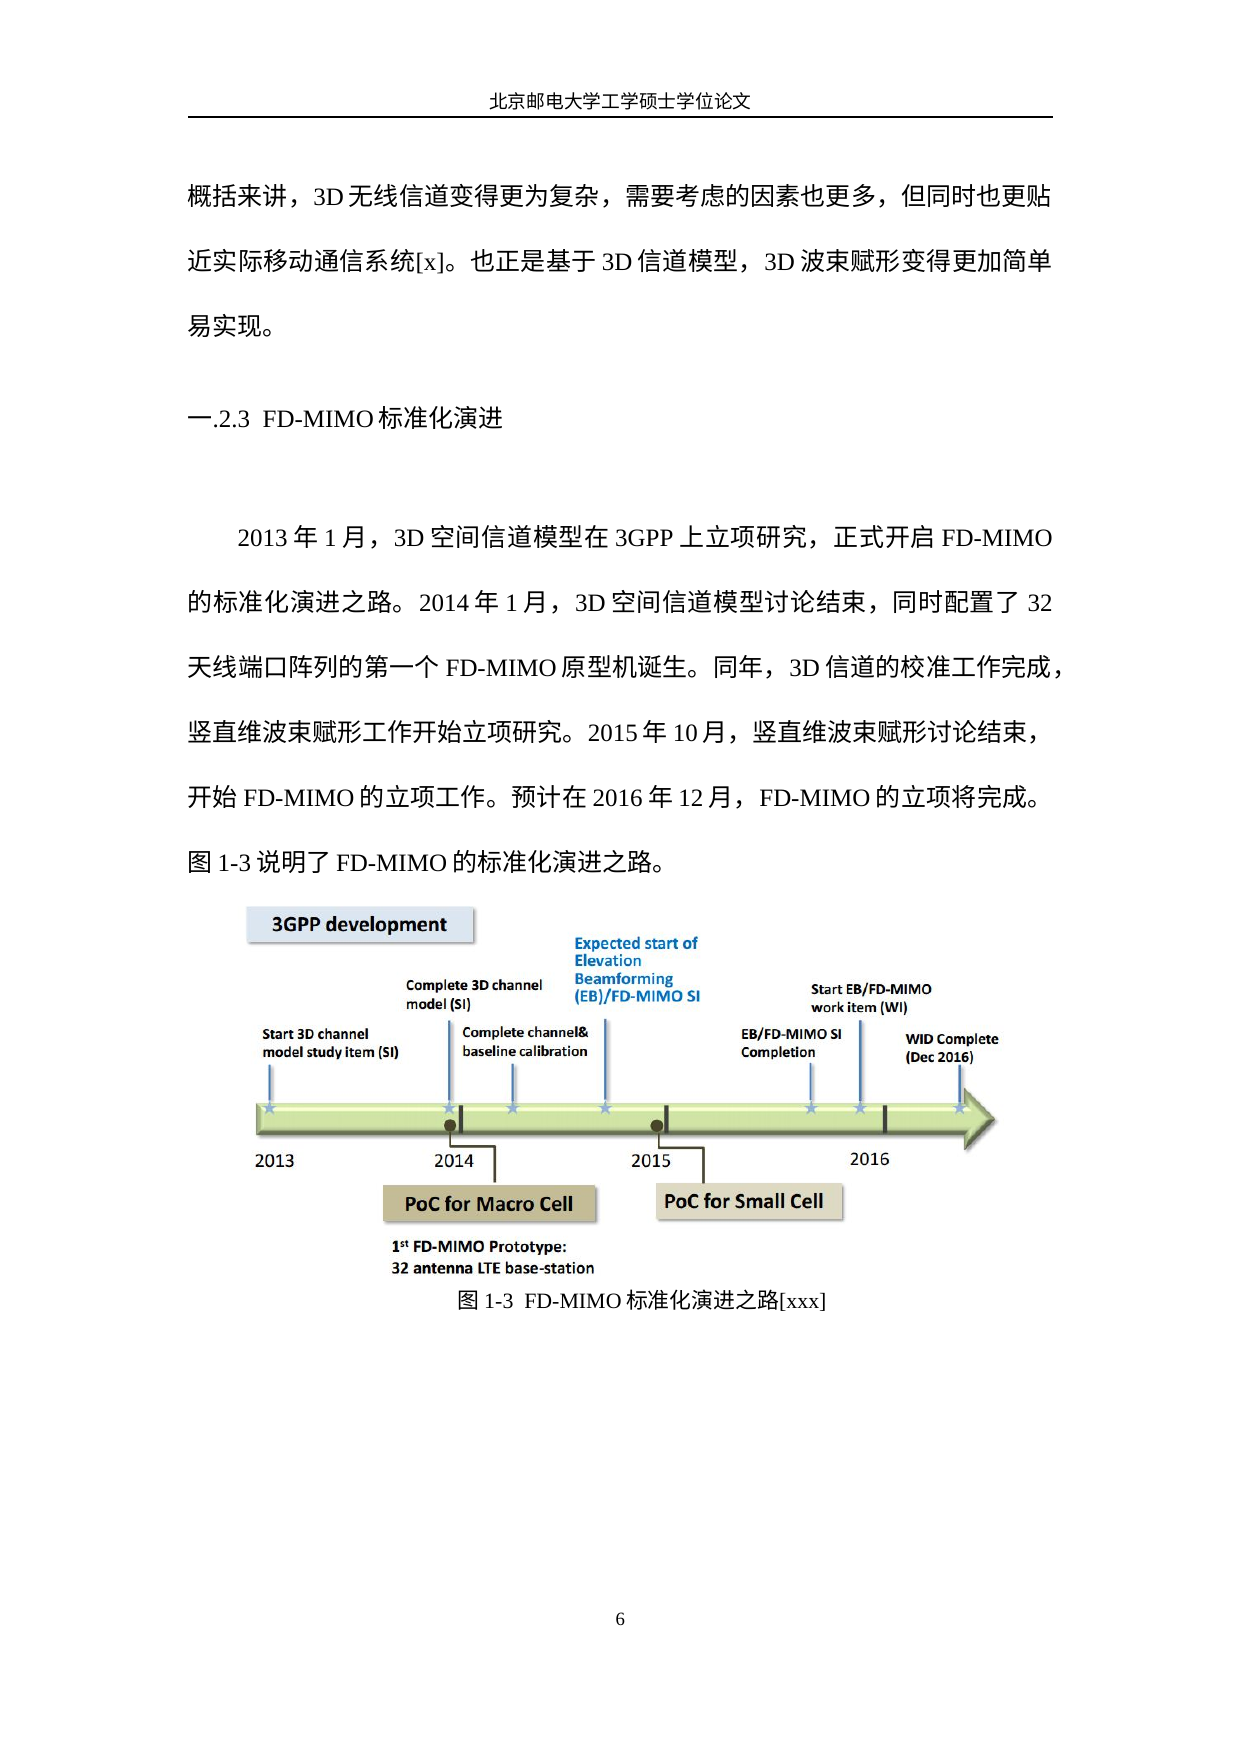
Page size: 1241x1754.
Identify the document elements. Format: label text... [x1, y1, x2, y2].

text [187, 162, 1053, 357]
text 2013年1月，3D空间信道模型在3GPP上立项研究，正式开启FD-MIMO的标准化演进之路。2014年1月，3D空间信道模型讨论结束，同时配置了32天线端口阵列的第一个FD-MIMO原型机诞生。同年，3D信道的校准工作完成，竖直维波束赋形工作开始立项研究。2015年10月，竖直维波束赋形讨论结束，开始FD-MIMO的立项工作。预计在2016年12月，FD-MIMO的立项将完成。图1-3说明了FD-MIMO的标准化演进之路。 [187, 503, 1053, 893]
subtitle FD-MIMO标准化演进 [187, 384, 1053, 449]
text 图1-3 FD-MIMO标准化演进之路[xxx] [187, 1283, 1053, 1315]
picture [237, 893, 1009, 1283]
